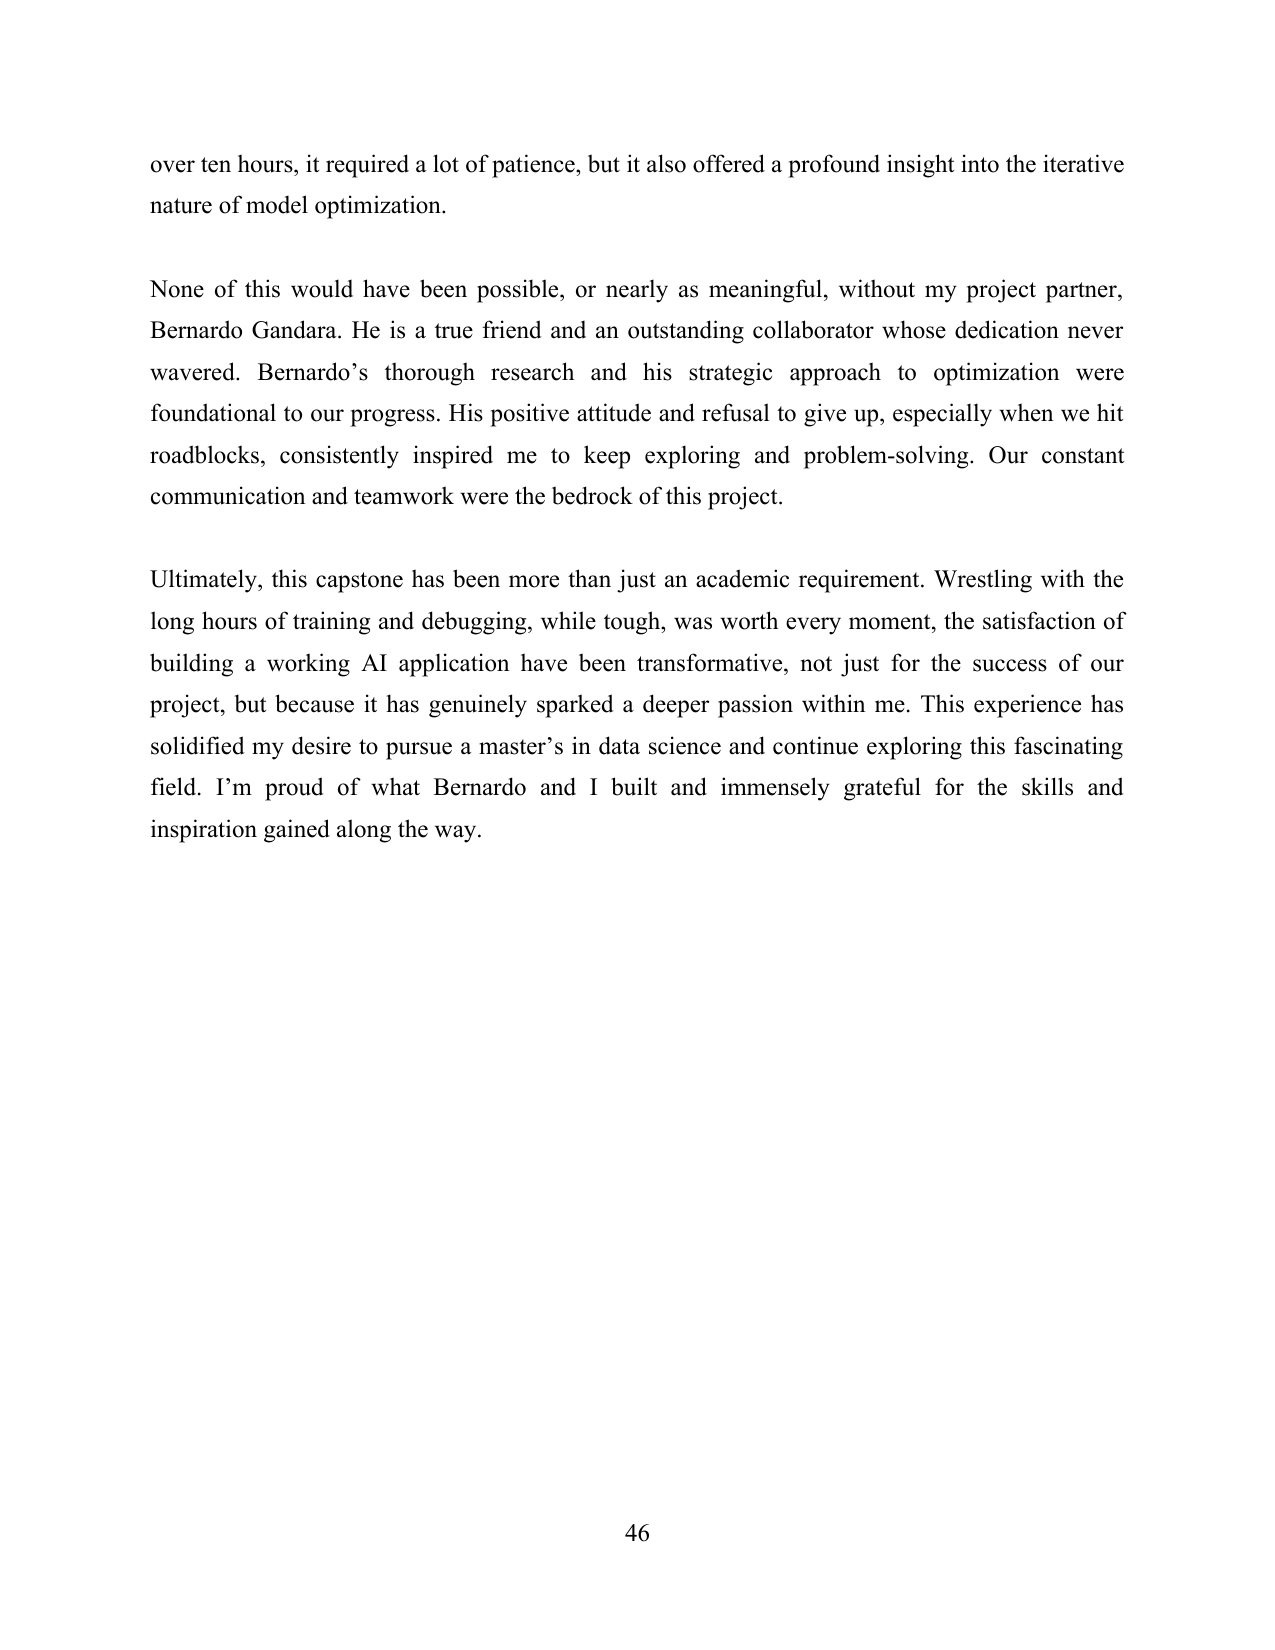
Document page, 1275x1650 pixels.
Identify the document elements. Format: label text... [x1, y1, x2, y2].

text Ultimately, this capstone has been more than just an academic requirement. Wrestling with the long hours of training and debugging, while tough, was worth every moment, the satisfaction of building a working AI application have been transformative, not just for the success of our project, but because it has genuinely sparked a deeper passion within me. This experience has solidified my desire to pursue a master’s in data science and continue exploring this fascinating field. I’m proud of what Bernardo and I built and immensely grateful for the skills and inspiration gained along the way. [150, 566, 1125, 843]
text None of this would have been possible, or nearly as meaningful, without my project partner, Bernardo Gandara. He is a true friend and an outstanding collaborator whose dedication never wavered. Bernardo’s thorough research and his strategic approach to optimization were foundational to our progress. His positive attitude and refusal to give up, especially when we hit roadblocks, consistently inspired me to keep exploring and problem-solving. Our constant communication and teamwork were the bedrock of this project. [150, 275, 1125, 510]
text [150, 150, 1125, 219]
